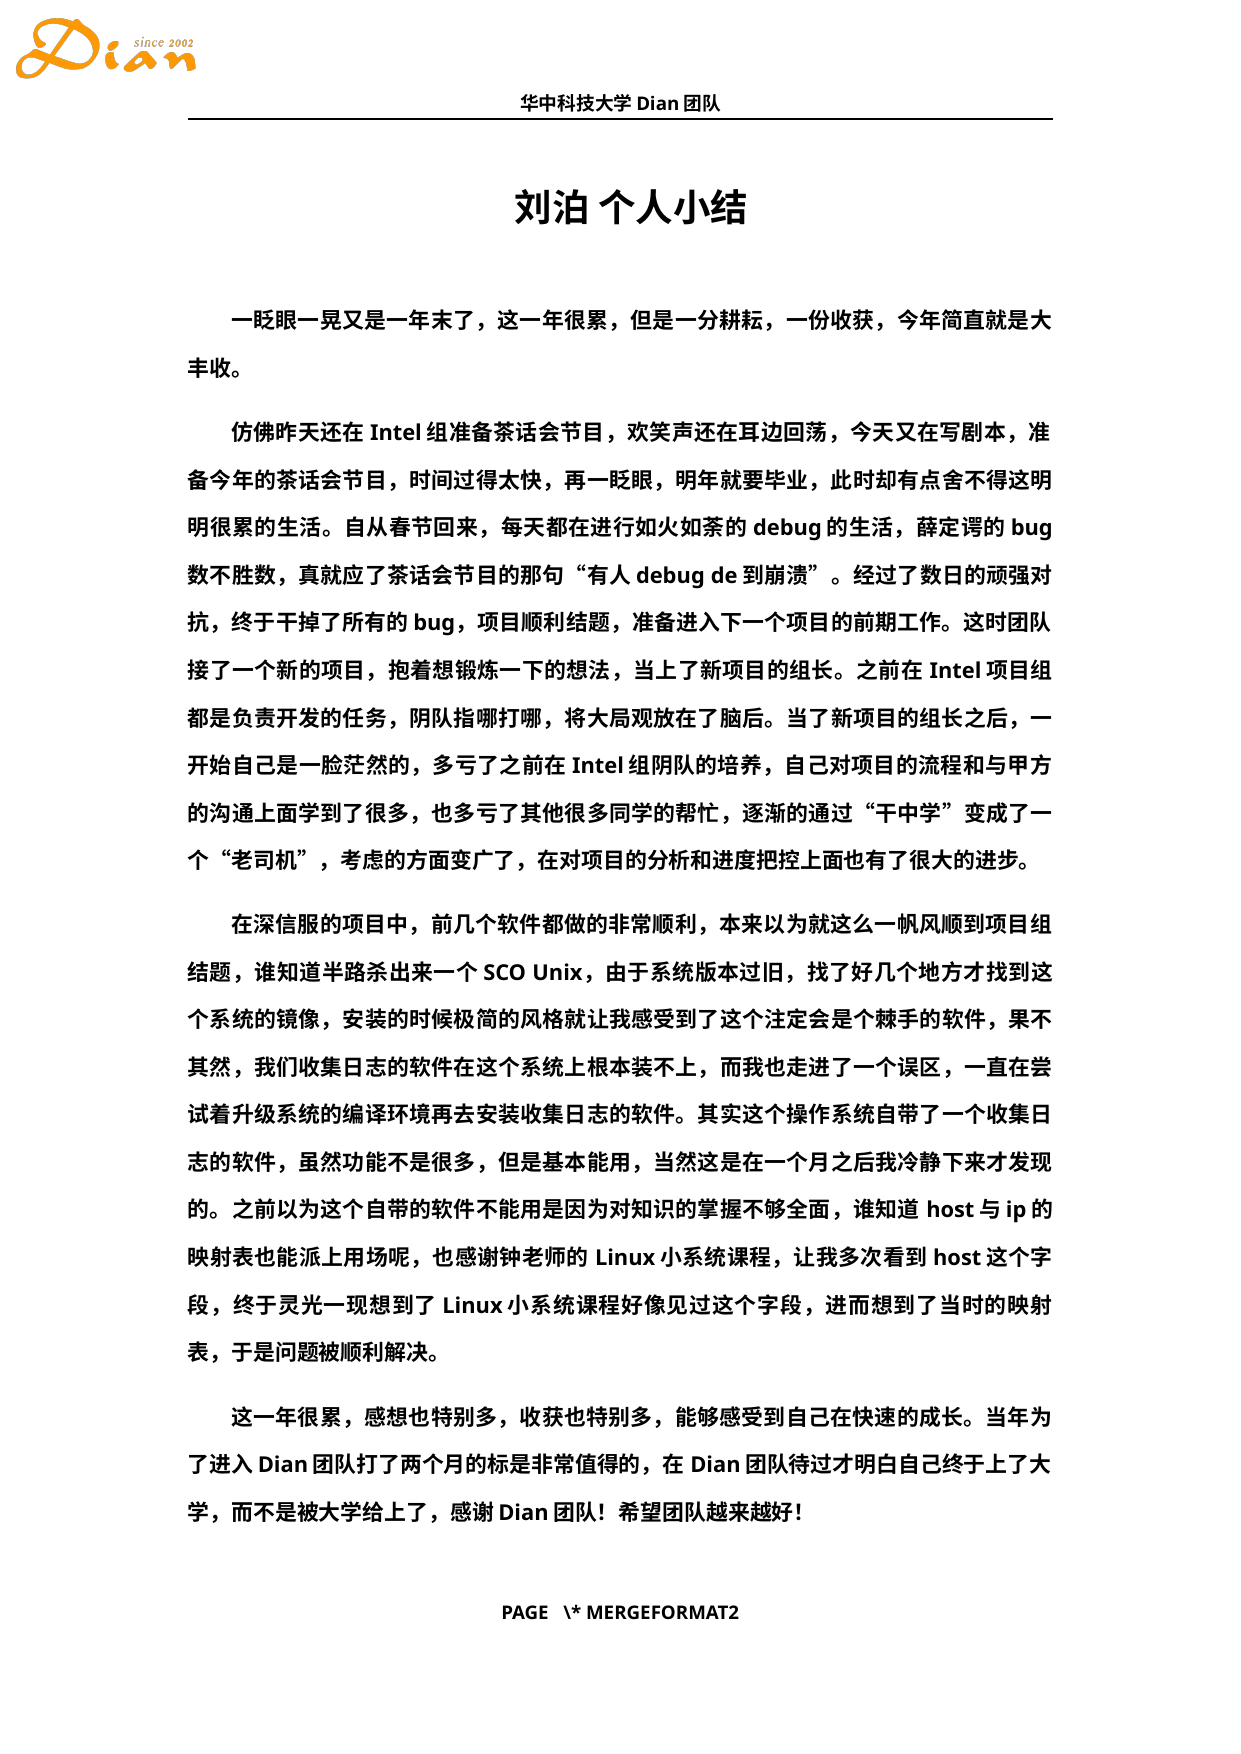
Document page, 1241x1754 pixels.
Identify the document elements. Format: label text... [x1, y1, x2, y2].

picture [4, 4, 207, 88]
text 一眨眼一晃又是一年末了，这一年很累，但是一分耕耘，一份收获，今年简直就是大丰收。 [187, 303, 1053, 383]
text 在深信服的项目中，前几个软件都做的非常顺利，本来以为就这么一帆风顺到项目组结题，谁知道半路杀出来一个SCO Unix，由于系统版本过旧，找了好几个地方才找到这个系统的镜像，安装的时候极简的风格就让我感受到了这个注定会是个棘手的软件，果不其然，我们收集日志的软件在这个系统上根本装不上，而我也走进了一个误区，一直在尝试着升级系统的编译环境再去安装收集日志的软件。其实这个操作系统自带了一个收集日志的软件，虽然功能不是很多，但是基本能用，当然这是在一个月之后我冷静下来才发现的。之前以为这个自带的软件不能用是因为对知识的掌握不够全面，谁知道host与ip的映射表也能派上用场呢，也感谢钟老师的Linux小系统课程，让我多次看到host这个字段，终于灵光一现想到了Linux小系统课程好像见过这个字段，进而想到了当时的映射表，于是问题被顺利解决。 [187, 907, 1053, 1367]
text 刘泊 个人小结 [209, 172, 1053, 237]
text 仿佛昨天还在Intel组准备茶话会节目，欢笑声还在耳边回荡，今天又在写剧本，准备今年的茶话会节目，时间过得太快，再一眨眼，明年就要毕业，此时却有点舍不得这明明很累的生活。自从春节回来，每天都在进行如火如荼的debug的生活，薛定谔的bug数不胜数，真就应了茶话会节目的那句“有人debug de到崩溃”。经过了数日的顽强对抗，终于干掉了所有的bug，项目顺利结题，准备进入下一个项目的前期工作。这时团队接了一个新的项目，抱着想锻炼一下的想法，当上了新项目的组长。之前在Intel项目组都是负责开发的任务，阴队指哪打哪，将大局观放在了脑后。当了新项目的组长之后，一开始自己是一脸茫然的，多亏了之前在Intel组阴队的培养，自己对项目的流程和与甲方的沟通上面学到了很多，也多亏了其他很多同学的帮忙，逐渐的通过“干中学”变成了一个“老司机”，考虑的方面变广了，在对项目的分析和进度把控上面也有了很大的进步。 [187, 415, 1053, 875]
text 这一年很累，感想也特别多，收获也特别多，能够感受到自己在快速的成长。当年为了进入Dian团队打了两个月的标是非常值得的，在Dian团队待过才明白自己终于上了大学，而不是被大学给上了，感谢Dian团队！希望团队越来越好！ [187, 1399, 1053, 1526]
